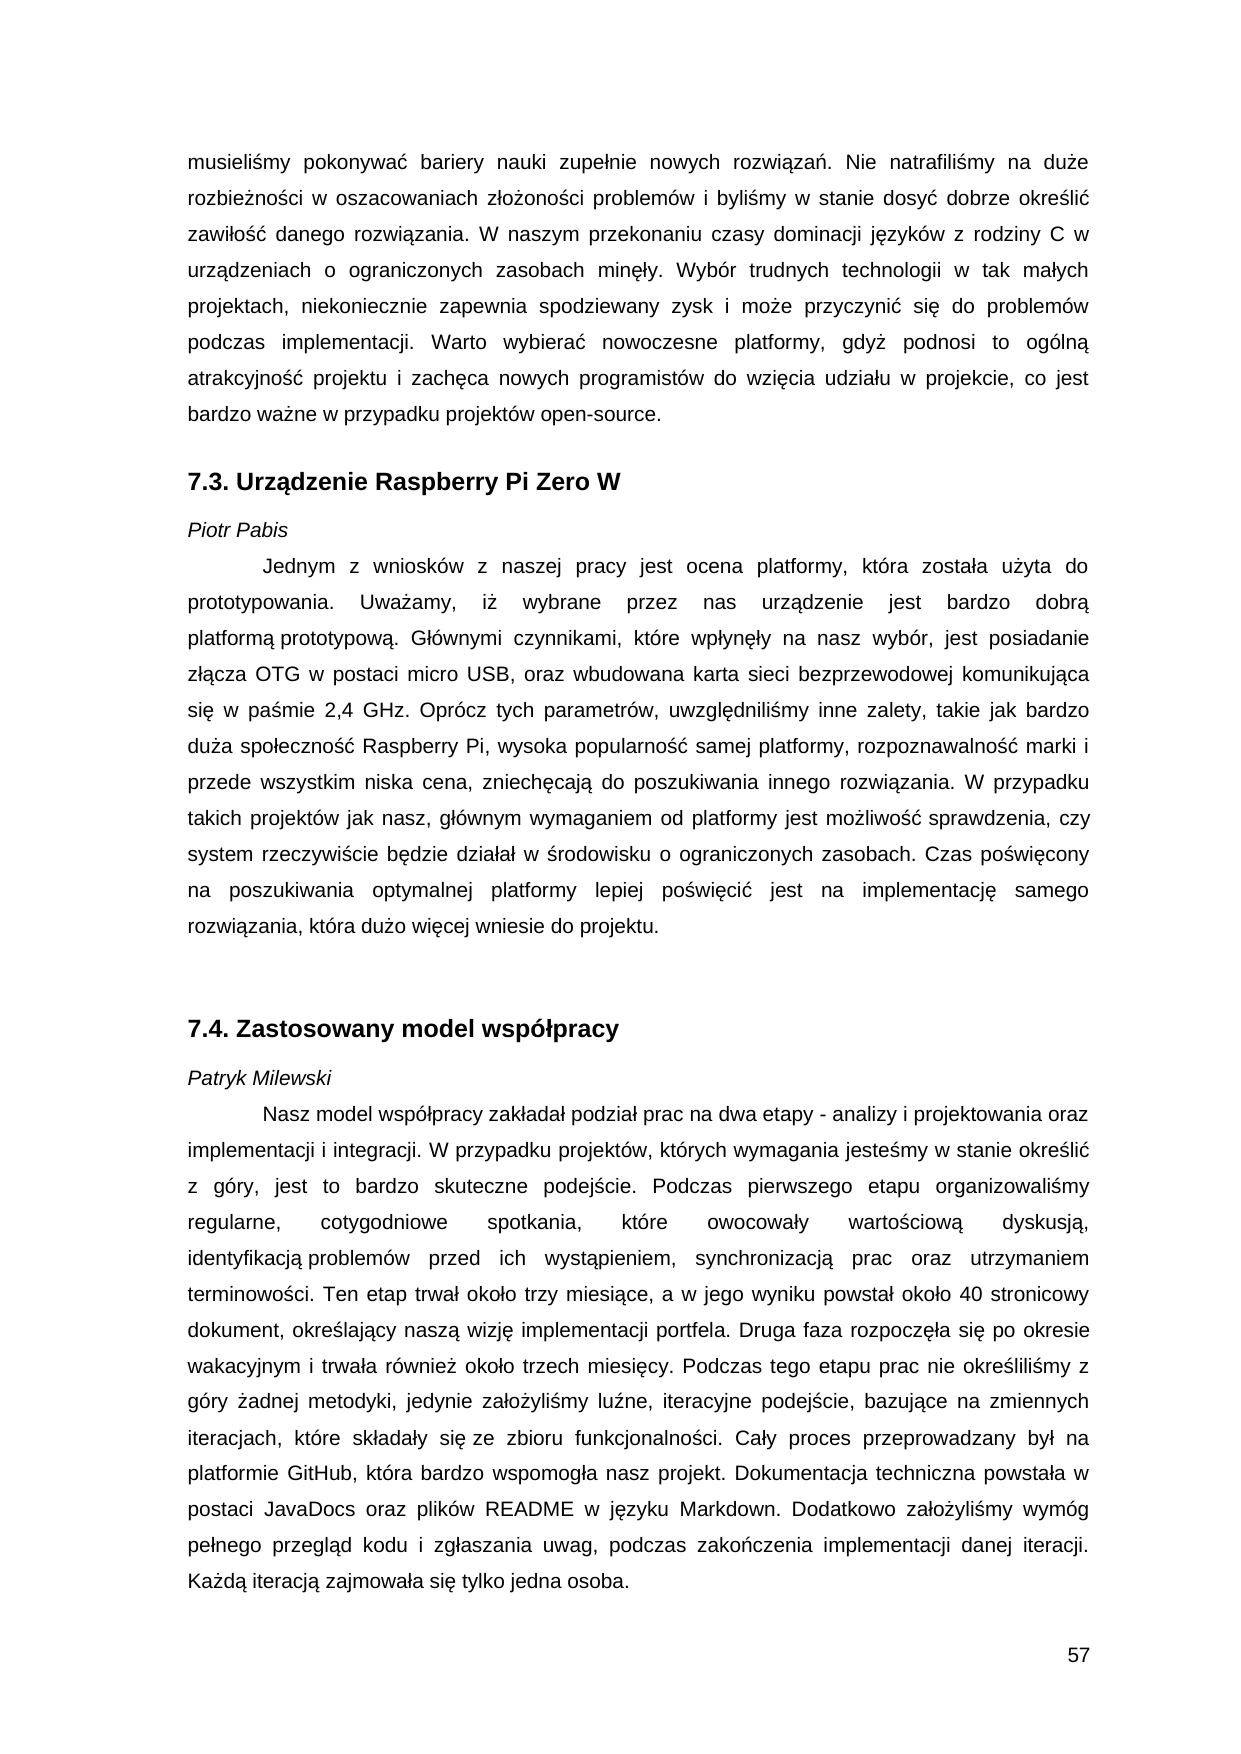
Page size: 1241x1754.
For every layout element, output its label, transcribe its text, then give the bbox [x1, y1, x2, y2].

text Patryk Milewski [187, 1066, 1090, 1090]
text Jednym z wniosków z naszej pracy jest ocena platformy, która została użyta do prototypowania. Uważamy, iż wybrane przez nas urządzenie jest bardzo dobrą platformą prototypową. Głównymi czynnikami, które wpłynęły na nasz wybór, jest posiadanie złącza OTG w postaci micro USB, oraz wbudowana karta sieci bezprzewodowej komunikująca się w paśmie 2,4 GHz. Oprócz tych parametrów, uwzględniliśmy inne zalety, takie jak bardzo duża społeczność Raspberry Pi, wysoka popularność samej platformy, rozpoznawalność marki i przede wszystkim niska cena, zniechęcają do poszukiwania innego rozwiązania. W przypadku takich projektów jak nasz, głównym wymaganiem od platformy jest możliwość sprawdzenia, czy system rzeczywiście będzie działał w środowisku o ograniczonych zasobach. Czas poświęcony na poszukiwania optymalnej platformy lepiej poświęcić jest na implementację samego rozwiązania, która dużo więcej wniesie do projektu. [187, 554, 1090, 937]
subtitle 7.3. Urządzenie Raspberry Pi Zero W [187, 467, 1090, 495]
text Piotr Pabis [187, 518, 1090, 542]
text Nasz model współpracy zakładał podział prac na dwa etapy - analizy i projektowania oraz implementacji i integracji. W przypadku projektów, których wymagania jesteśmy w stanie określić z góry, jest to bardzo skuteczne podejście. Podczas pierwszego etapu organizowaliśmy regularne, cotygodniowe spotkania, które owocowały wartościową dyskusją, identyfikacją problemów przed ich wystąpieniem, synchronizacją prac oraz utrzymaniem terminowości. Ten etap trwał około trzy miesiące, a w jego wyniku powstał około 40 stronicowy dokument, określający naszą wizję implementacji portfela. Druga faza rozpoczęła się po okresie wakacyjnym i trwała również około trzech miesięcy. Podczas tego etapu prac nie określiliśmy z góry żadnej metodyki, jedynie założyliśmy luźne, iteracyjne podejście, bazujące na zmiennych iteracjach, które składały się ze zbioru funkcjonalności. Cały proces przeprowadzany był na platformie GitHub, która bardzo wspomogła nasz projekt. Dokumentacja techniczna powstała w postaci JavaDocs oraz plików README w języku Markdown. Dodatkowo założyliśmy wymóg pełnego przegląd kodu i zgłaszania uwag, podczas zakończenia implementacji danej iteracji. Każdą iteracją zajmowała się tylko jedna osoba. [187, 1102, 1090, 1593]
subtitle 7.4. Zastosowany model współpracy [187, 1014, 1090, 1043]
